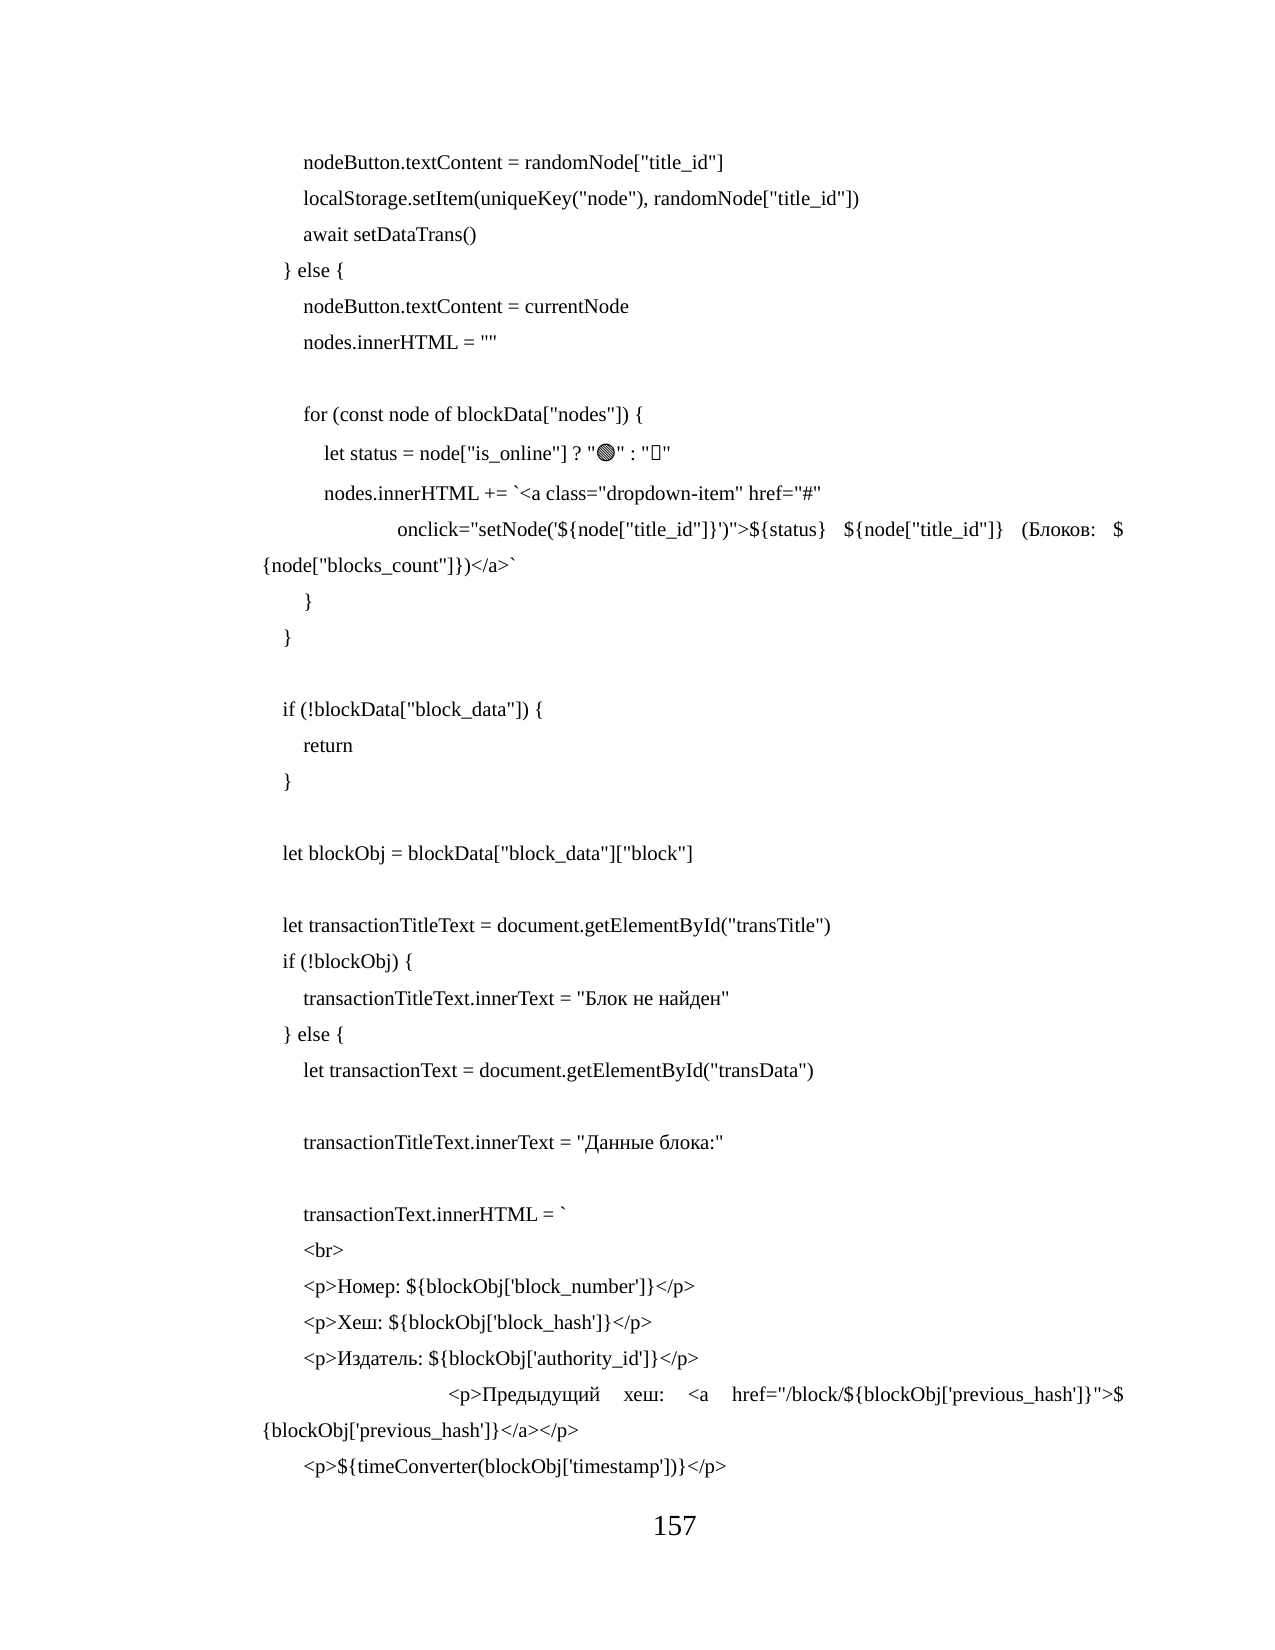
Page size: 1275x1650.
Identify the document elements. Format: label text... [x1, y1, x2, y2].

list let transactionTitleText = document.getElementById("transTitle") [261, 913, 1125, 937]
list transactionTitleText.innerText = "Блок не найден" [261, 986, 1125, 1009]
list return [261, 733, 1125, 757]
list nodes.innerHTML += `<a class="dropdown-item" href="#" [261, 481, 1125, 505]
list localStorage.setItem(uniqueKey("node"), randomNode["title_id"]) [261, 186, 1125, 210]
list <p>Номер: ${blockObj['block_number']}</p> [261, 1274, 1125, 1298]
list nodeButton.textContent = currentNode [261, 294, 1125, 318]
list await setDataTrans() [261, 222, 1125, 246]
list <p>${timeConverter(blockObj['timestamp'])}</p> [261, 1454, 1125, 1478]
list <p>Предыдущий хеш: <a href="/block/${blockObj['previous_hash']}">${blockObj['previous_hash']}</a></p> [261, 1382, 1125, 1442]
list <p>Издатель: ${blockObj['authority_id']}</p> [261, 1346, 1125, 1370]
list transactionText.innerHTML = ` [261, 1202, 1125, 1226]
list nodeButton.textContent = randomNode["title_id"] [261, 150, 1125, 174]
list } [261, 625, 1125, 649]
list } [261, 589, 1125, 613]
list } else { [261, 1022, 1125, 1046]
list if (!blockData["block_data"]) { [261, 697, 1125, 721]
list nodes.innerHTML = "" [261, 330, 1125, 354]
list let blockObj = blockData["block_data"]["block"] [261, 841, 1125, 865]
list let transactionText = document.getElementById("transData") [261, 1058, 1125, 1082]
list for (const node of blockData["nodes"]) { [261, 402, 1125, 426]
list } [261, 769, 1125, 793]
list if (!blockObj) { [261, 949, 1125, 973]
list let status = node["is_online"] ? "🟢" : "🔴" [261, 438, 1125, 467]
list <p>Хеш: ${blockObj['block_hash']}</p> [261, 1310, 1125, 1334]
list onclick="setNode('${node["title_id"]}')">${status} ${node["title_id"]} (Блоков: ${node["blocks_count"]})</a>` [261, 517, 1125, 577]
list } else { [261, 258, 1125, 282]
list transactionTitleText.innerText = "Данные блока:" [261, 1130, 1125, 1154]
list <br> [261, 1238, 1125, 1262]
